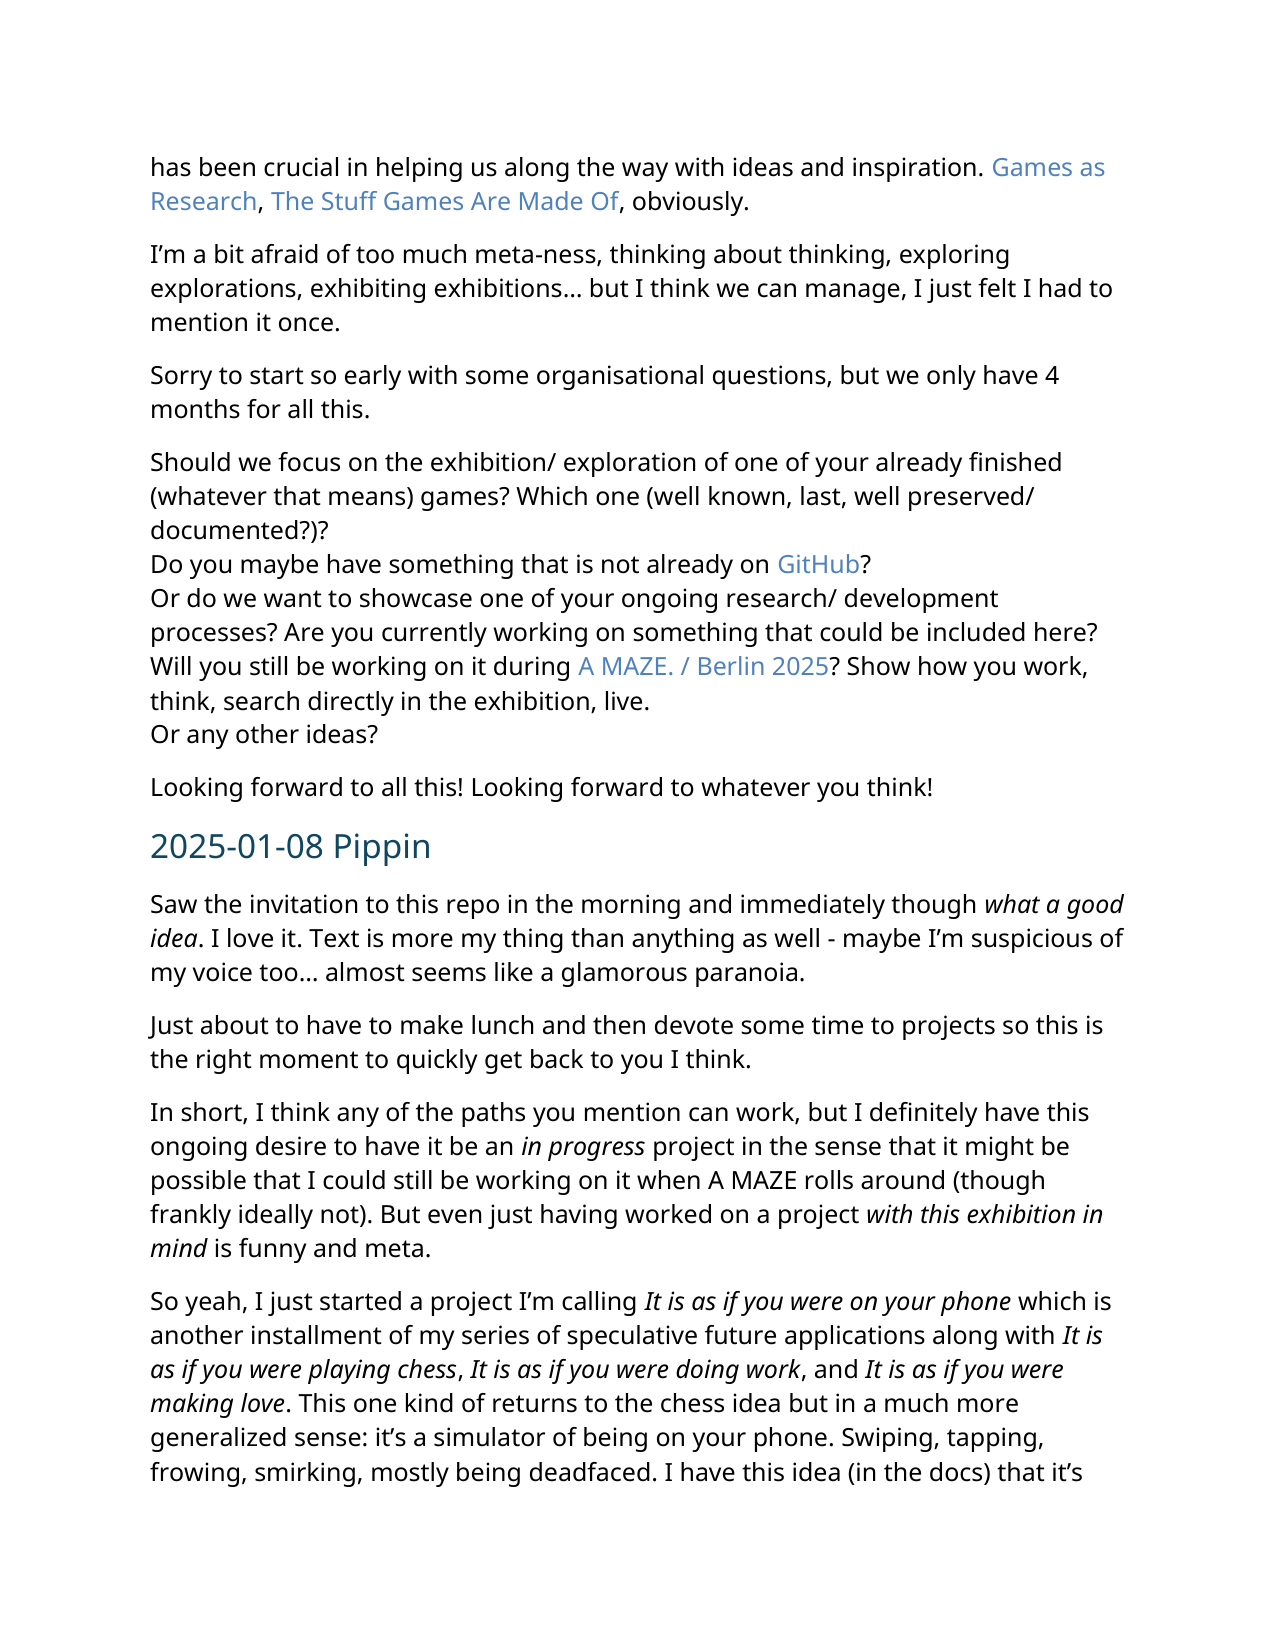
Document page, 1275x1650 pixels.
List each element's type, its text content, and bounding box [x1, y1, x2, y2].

text Looking forward to all this! Looking forward to whatever you think! [150, 770, 1125, 804]
text Sorry to start so early with some organisational questions, but we only have 4 months for all this. [150, 358, 1125, 426]
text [150, 1284, 1125, 1488]
text Saw the invitation to this repo in the morning and immediately though what a good idea. I love it. Text is more my thing than anything as well - maybe I’m suspicious of my voice too… almost seems like a glamorous paranoia. [150, 887, 1125, 989]
text In short, I think any of the paths you mention can work, but I definitely have this ongoing desire to have it be an in progress project in the sense that it might be possible that I could still be working on it when A MAZE rolls around (though frankly ideally not). But even just having worked on a project with this exhibition in mind is funny and meta. [150, 1095, 1125, 1265]
text Just about to have to make lunch and then devote some time to projects so this is the right moment to quickly get back to you I think. [150, 1008, 1125, 1076]
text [150, 150, 1125, 218]
text Should we focus on the exhibition/ exploration of one of your already finished (whatever that means) games? Which one (well known, last, well preserved/ documented?)? Do you maybe have something that is not already on GitHub? Or do we want to showcase one of your ongoing research/ development processes? Are you currently working on something that could be included here? Will you still be working on it during A MAZE. / Berlin 2025? Show how you work, think, search directly in the exhibition, live. Or any other ideas? [150, 445, 1125, 751]
text I’m a bit afraid of too much meta-ness, thinking about thinking, exploring explorations, exhibiting exhibitions… but I think we can manage, I just felt I had to mention it once. [150, 237, 1125, 339]
subtitle 2025-01-08 Pippin [150, 823, 1125, 868]
